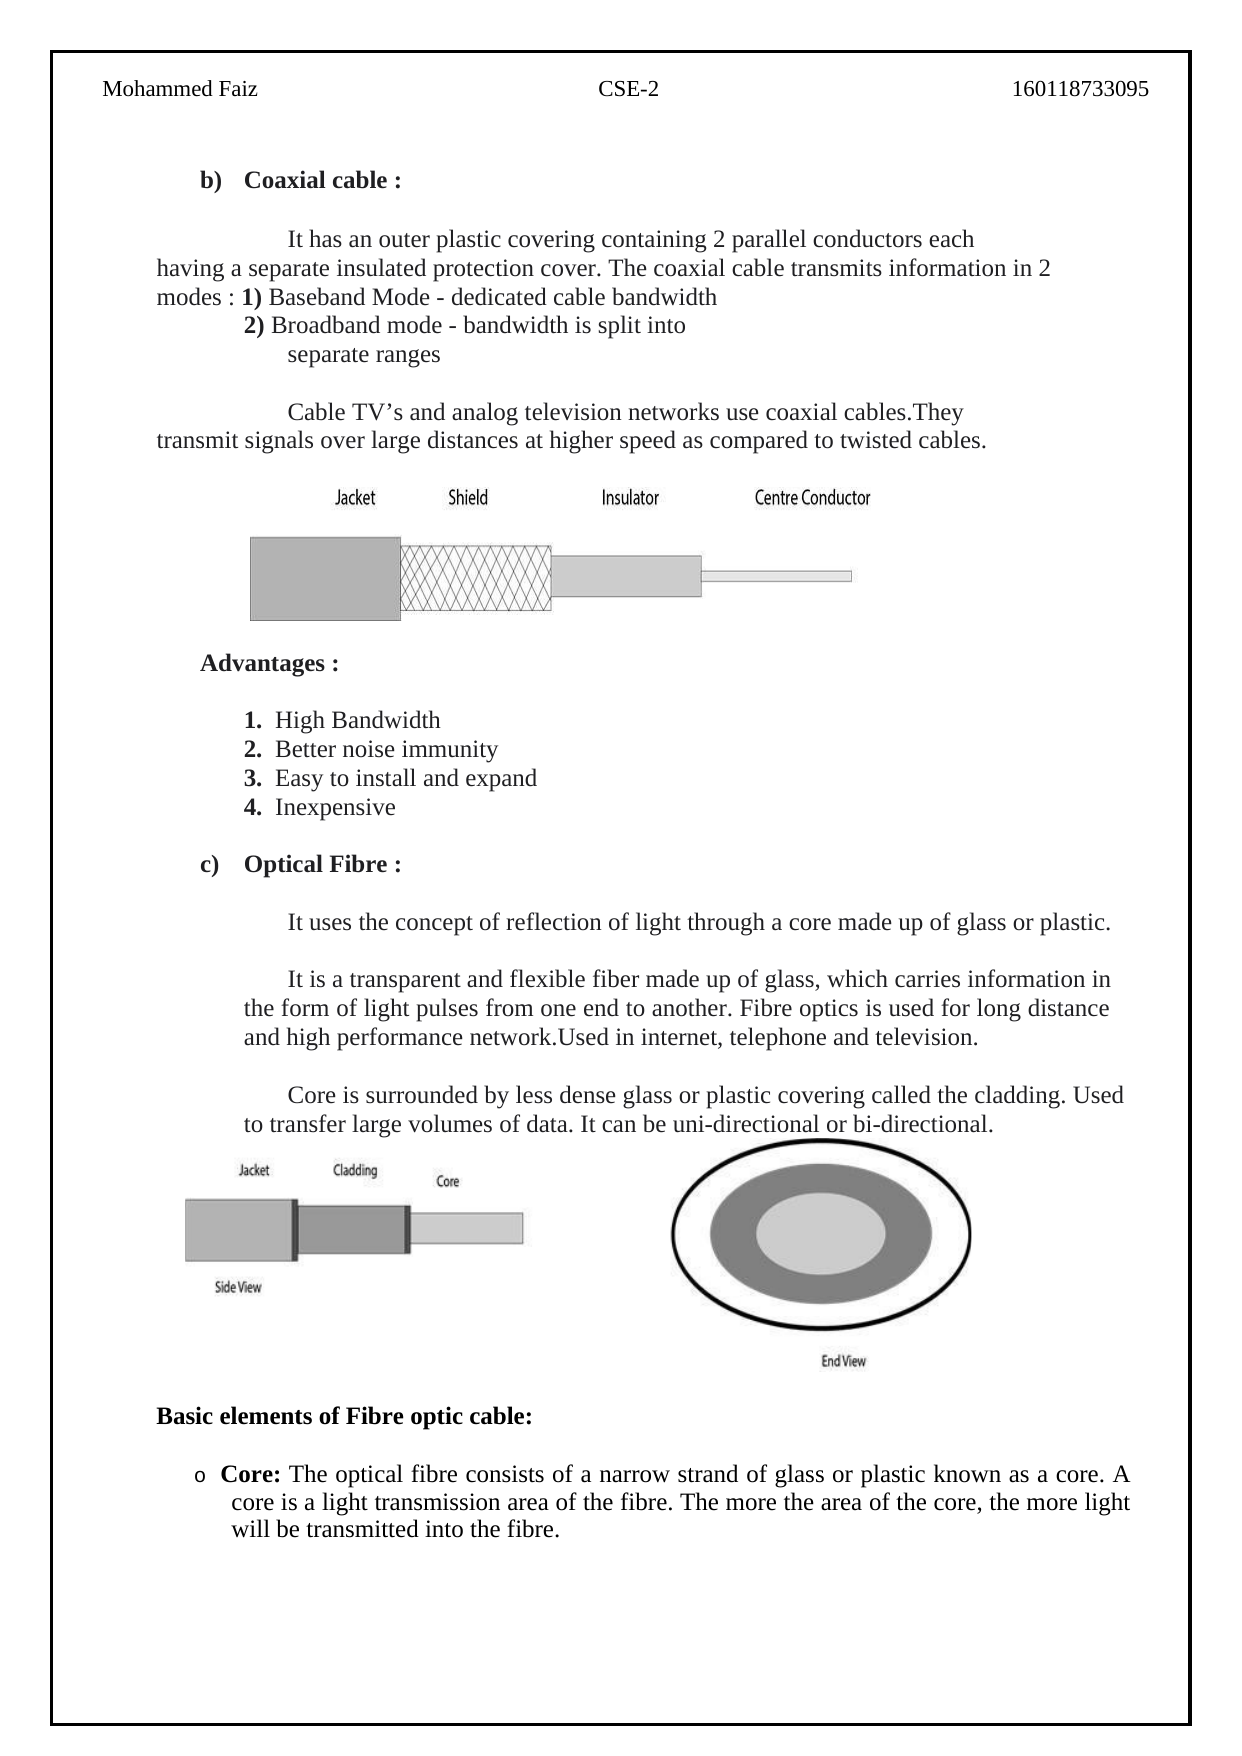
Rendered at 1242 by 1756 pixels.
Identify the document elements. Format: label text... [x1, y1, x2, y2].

text It has an outer plastic covering containing 2 parallel conductors each [287, 224, 1160, 253]
picture [185, 1138, 972, 1372]
list Easy to install and expand [244, 763, 1160, 792]
text 2) Broadband mode - bandwidth is split into separate ranges [244, 311, 766, 368]
text having a separate insulated protection cover. The coaxial cable transmits information in 2 modes : 1) Baseband Mode - dedicated cable bandwidth [156, 253, 1114, 311]
subtitle Advantages : [200, 648, 1160, 677]
subtitle Coaxial cable : [200, 166, 1160, 194]
text It uses the concept of reflection of light through a core made up of glass or plastic. [287, 907, 1160, 935]
list Inexpensive [244, 792, 1160, 820]
picture [250, 487, 871, 621]
text It is a transparent and flexible fiber made up of glass, which carries information in the form of light pulses from one end to another. Fibre optics is used for long distance and high performance network.Used in internet, telephone and television. [244, 964, 1112, 1050]
text o Core: The optical fibre consists of a narrow strand of glass or plastic known as a core. A core is a light transmission area of the fibre. The more the area of the core, the more light will be transmitted into the fibre. [194, 1460, 1133, 1543]
text Core is surrounded by less dense glass or plastic covering called the cladding. Used to transfer large volumes of data. It can be uni-directional or bi-directional. [244, 1080, 1125, 1138]
list High Bandwidth [244, 705, 1160, 734]
list Better noise immunity [244, 734, 1160, 763]
text Cable TV’s and analog television networks use coaxial cables.They transmit signals over large distances at higher speed as compared to twisted cables. [156, 397, 1044, 454]
subtitle Basic elements of Fibre optic cable: [156, 1401, 1160, 1430]
subtitle Optical Fibre : [200, 849, 1160, 878]
